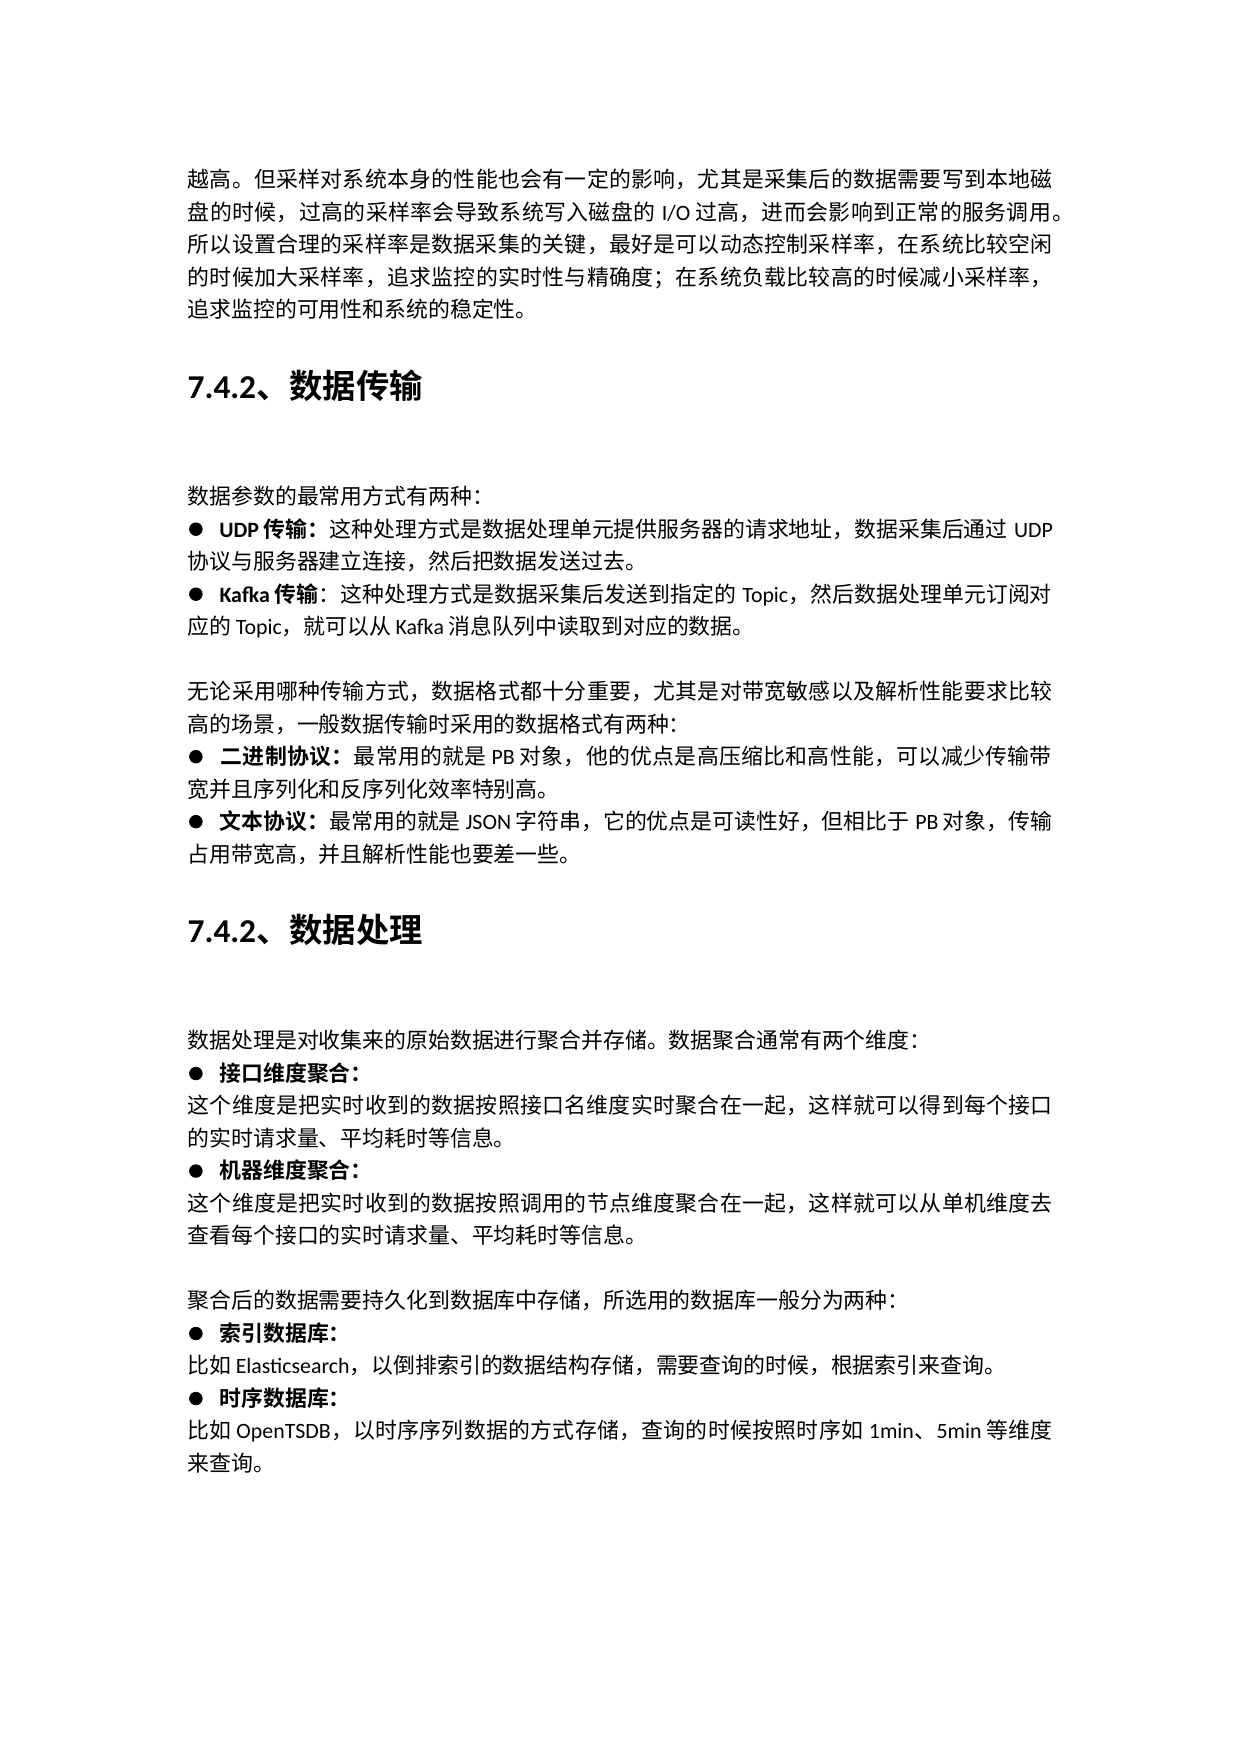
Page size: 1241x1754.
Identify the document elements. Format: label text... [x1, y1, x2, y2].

text UDP传输：这种处理方式是数据处理单元提供服务器的请求地址，数据采集后通过UDP协议与服务器建立连接，然后把数据发送过去。 [187, 511, 1053, 576]
text 数据处理是对收集来的原始数据进行聚合并存储。数据聚合通常有两个维度： [187, 1023, 1053, 1056]
text 数据参数的最常用方式有两种： [187, 479, 1053, 511]
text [187, 162, 1053, 324]
text Kafka传输：这种处理方式是数据采集后发送到指定的Topic，然后数据处理单元订阅对应的Topic，就可以从Kafka消息队列中读取到对应的数据。 [187, 576, 1053, 641]
text 文本协议：最常用的就是JSON字符串，它的优点是可读性好，但相比于PB对象，传输占用带宽高，并且解析性能也要差一些。 [187, 804, 1053, 869]
text 机器维度聚合： [187, 1153, 1053, 1186]
text 这个维度是把实时收到的数据按照调用的节点维度聚合在一起，这样就可以从单机维度去查看每个接口的实时请求量、平均耗时等信息。 [187, 1186, 1053, 1251]
text 时序数据库： [187, 1381, 1053, 1413]
text 这个维度是把实时收到的数据按照接口名维度实时聚合在一起，这样就可以得到每个接口的实时请求量、平均耗时等信息。 [187, 1088, 1053, 1153]
subtitle 7.4.2、数据处理 [187, 896, 1053, 961]
text 索引数据库： [187, 1316, 1053, 1348]
text 聚合后的数据需要持久化到数据库中存储，所选用的数据库一般分为两种： [187, 1283, 1053, 1316]
text 二进制协议：最常用的就是PB对象，他的优点是高压缩比和高性能，可以减少传输带宽并且序列化和反序列化效率特别高。 [187, 739, 1053, 804]
text 比如Elasticsearch，以倒排索引的数据结构存储，需要查询的时候，根据索引来查询。 [187, 1348, 1053, 1381]
text 接口维度聚合： [187, 1056, 1053, 1088]
text 比如OpenTSDB，以时序序列数据的方式存储，查询的时候按照时序如1min、5min等维度来查询。 [187, 1413, 1053, 1478]
subtitle 7.4.2、数据传输 [187, 352, 1053, 417]
text 无论采用哪种传输方式，数据格式都十分重要，尤其是对带宽敏感以及解析性能要求比较高的场景，一般数据传输时采用的数据格式有两种： [187, 674, 1053, 739]
